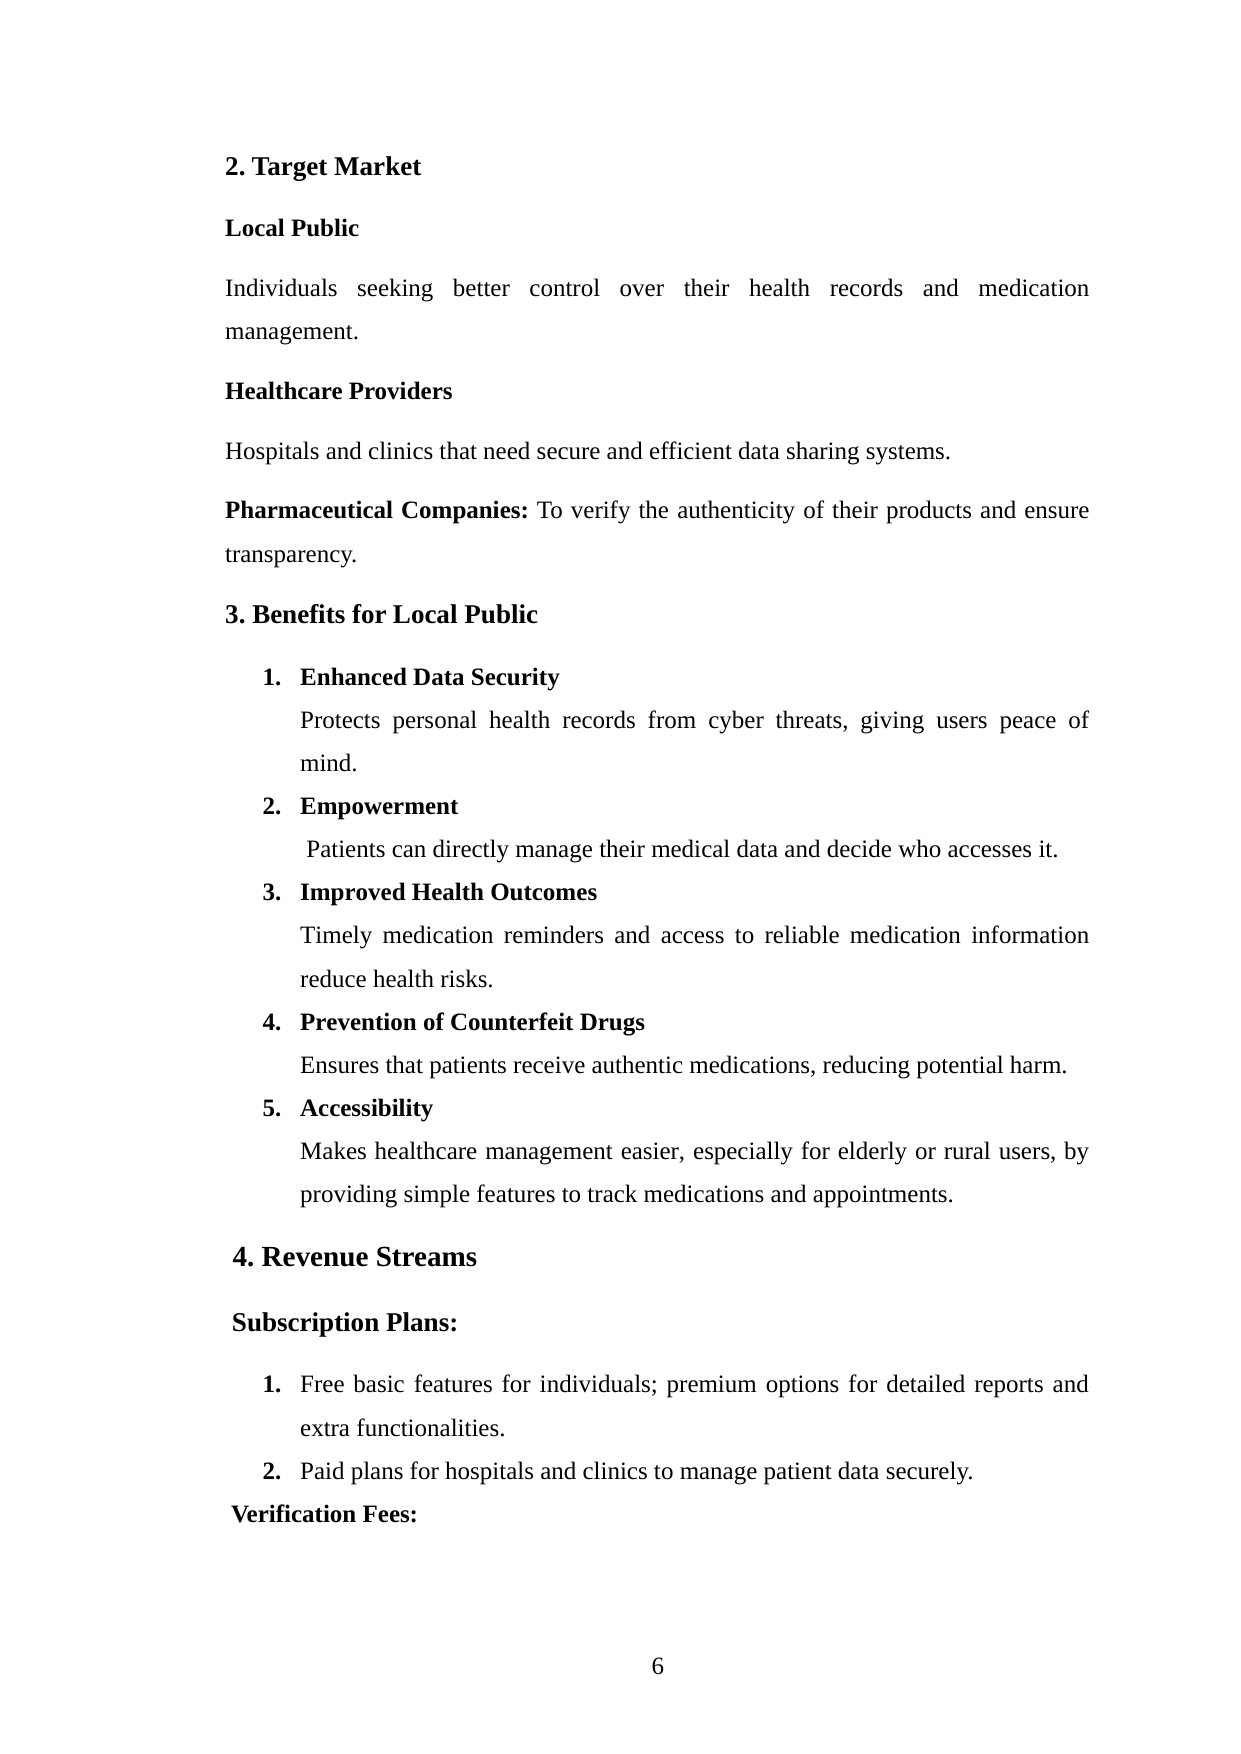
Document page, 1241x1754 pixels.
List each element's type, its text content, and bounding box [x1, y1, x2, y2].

text Verification Fees: [225, 1499, 1090, 1528]
list Free basic features for individuals; premium options for detailed reports and extra functionalities. [262, 1369, 1090, 1441]
text Local Public [225, 213, 1090, 242]
text Individuals seeking better control over their health records and medication management. [225, 273, 1090, 345]
text 3. Benefits for Local Public [225, 598, 1090, 630]
list Protects personal health records from cyber threats, giving users peace of mind. [300, 705, 1090, 777]
list Ensures that patients receive authentic medications, reducing potential harm. [300, 1050, 1090, 1079]
list Paid plans for hospitals and clinics to manage patient data securely. [262, 1456, 1090, 1484]
list Makes healthcare management easier, especially for elderly or rural users, by providing simple features to track medications and appointments. [300, 1136, 1090, 1208]
text Hospitals and clinics that need secure and efficient data sharing systems. [225, 436, 1090, 464]
list Prevention of Counterfeit Drugs [262, 1007, 1090, 1036]
text 4. Revenue Streams [225, 1239, 1090, 1273]
list Empowerment [262, 791, 1090, 820]
list Accessibility [262, 1093, 1090, 1122]
text Subscription Plans: [225, 1306, 1090, 1337]
list Timely medication reminders and access to reliable medication information reduce health risks. [300, 921, 1090, 992]
text Pharmaceutical Companies: To verify the authenticity of their products and ensure transparency. [225, 496, 1090, 567]
list Improved Health Outcomes [262, 877, 1090, 906]
list Patients can directly manage their medical data and decide who accesses it. [300, 834, 1090, 863]
text 2. Target Market [225, 150, 1090, 181]
list Enhanced Data Security [262, 662, 1090, 691]
text Healthcare Providers [225, 376, 1090, 405]
